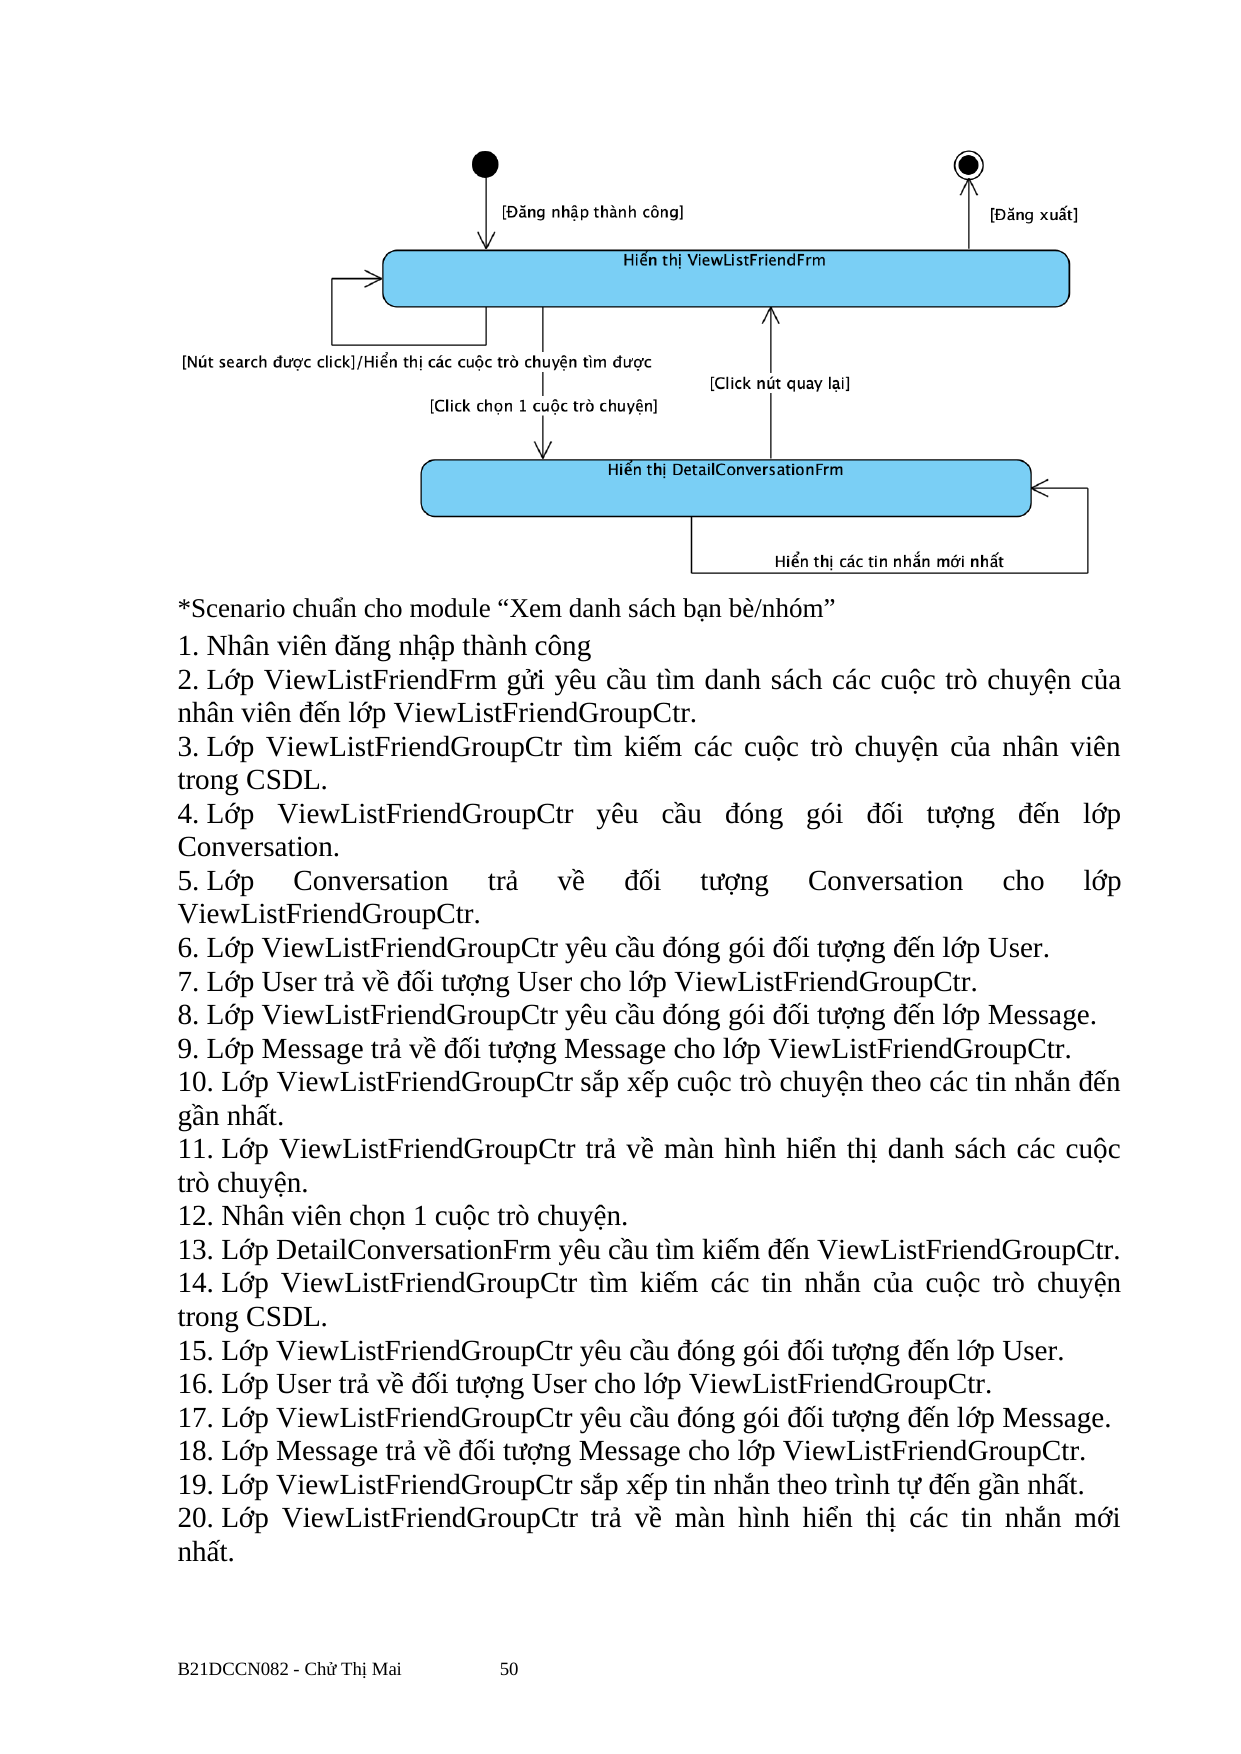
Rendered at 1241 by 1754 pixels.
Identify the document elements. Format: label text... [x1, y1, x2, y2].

list Lớp ViewListFriendGroupCtr trả về màn hình hiển thị các tin nhắn mới nhất. [177, 1500, 1122, 1567]
list Lớp ViewListFriendGroupCtr tìm kiếm các tin nhắn của cuộc trò chuyện trong CSDL. [177, 1266, 1122, 1333]
list Lớp ViewListFriendGroupCtr trả về màn hình hiển thị danh sách các cuộc trò chuyện. [177, 1131, 1122, 1198]
subtitle *Scenario chuẩn cho module “Xem danh sách bạn bè/nhóm” [177, 592, 1122, 623]
list Lớp ViewListFriendGroupCtr sắp xếp cuộc trò chuyện theo các tin nhắn đến gần nhất. [177, 1064, 1122, 1131]
list Lớp ViewListFriendGroupCtr tìm kiếm các cuộc trò chuyện của nhân viên trong CSDL. [177, 729, 1122, 796]
list Lớp DetailConversationFrm yêu cầu tìm kiếm đến ViewListFriendGroupCtr. [177, 1232, 1122, 1266]
list Nhân viên chọn 1 cuộc trò chuyện. [177, 1198, 1122, 1232]
list Lớp ViewListFriendFrm gửi yêu cầu tìm danh sách các cuộc trò chuyện của nhân viên đến lớp ViewListFriendGroupCtr. [177, 662, 1122, 729]
list Lớp Message trả về đối tượng Message cho lớp ViewListFriendGroupCtr. [177, 1031, 1122, 1064]
list Lớp ViewListFriendGroupCtr yêu cầu đóng gói đối tượng đến lớp User. [177, 930, 1122, 964]
list Lớp ViewListFriendGroupCtr yêu cầu đóng gói đối tượng đến lớp User. [177, 1333, 1122, 1366]
list Lớp Conversation trả về đối tượng Conversation cho lớp ViewListFriendGroupCtr. [177, 863, 1122, 930]
picture [177, 118, 1121, 588]
list Lớp ViewListFriendGroupCtr yêu cầu đóng gói đối tượng đến lớp Message. [177, 997, 1122, 1031]
list Lớp Message trả về đối tượng Message cho lớp ViewListFriendGroupCtr. [177, 1433, 1122, 1467]
list Lớp ViewListFriendGroupCtr yêu cầu đóng gói đối tượng đến lớp Conversation. [177, 796, 1122, 863]
list Lớp User trả về đối tượng User cho lớp ViewListFriendGroupCtr. [177, 964, 1122, 997]
list Lớp User trả về đối tượng User cho lớp ViewListFriendGroupCtr. [177, 1366, 1122, 1400]
list Nhân viên đăng nhập thành công [177, 628, 1122, 662]
list Lớp ViewListFriendGroupCtr sắp xếp tin nhắn theo trình tự đến gần nhất. [177, 1467, 1122, 1500]
list Lớp ViewListFriendGroupCtr yêu cầu đóng gói đối tượng đến lớp Message. [177, 1400, 1122, 1433]
